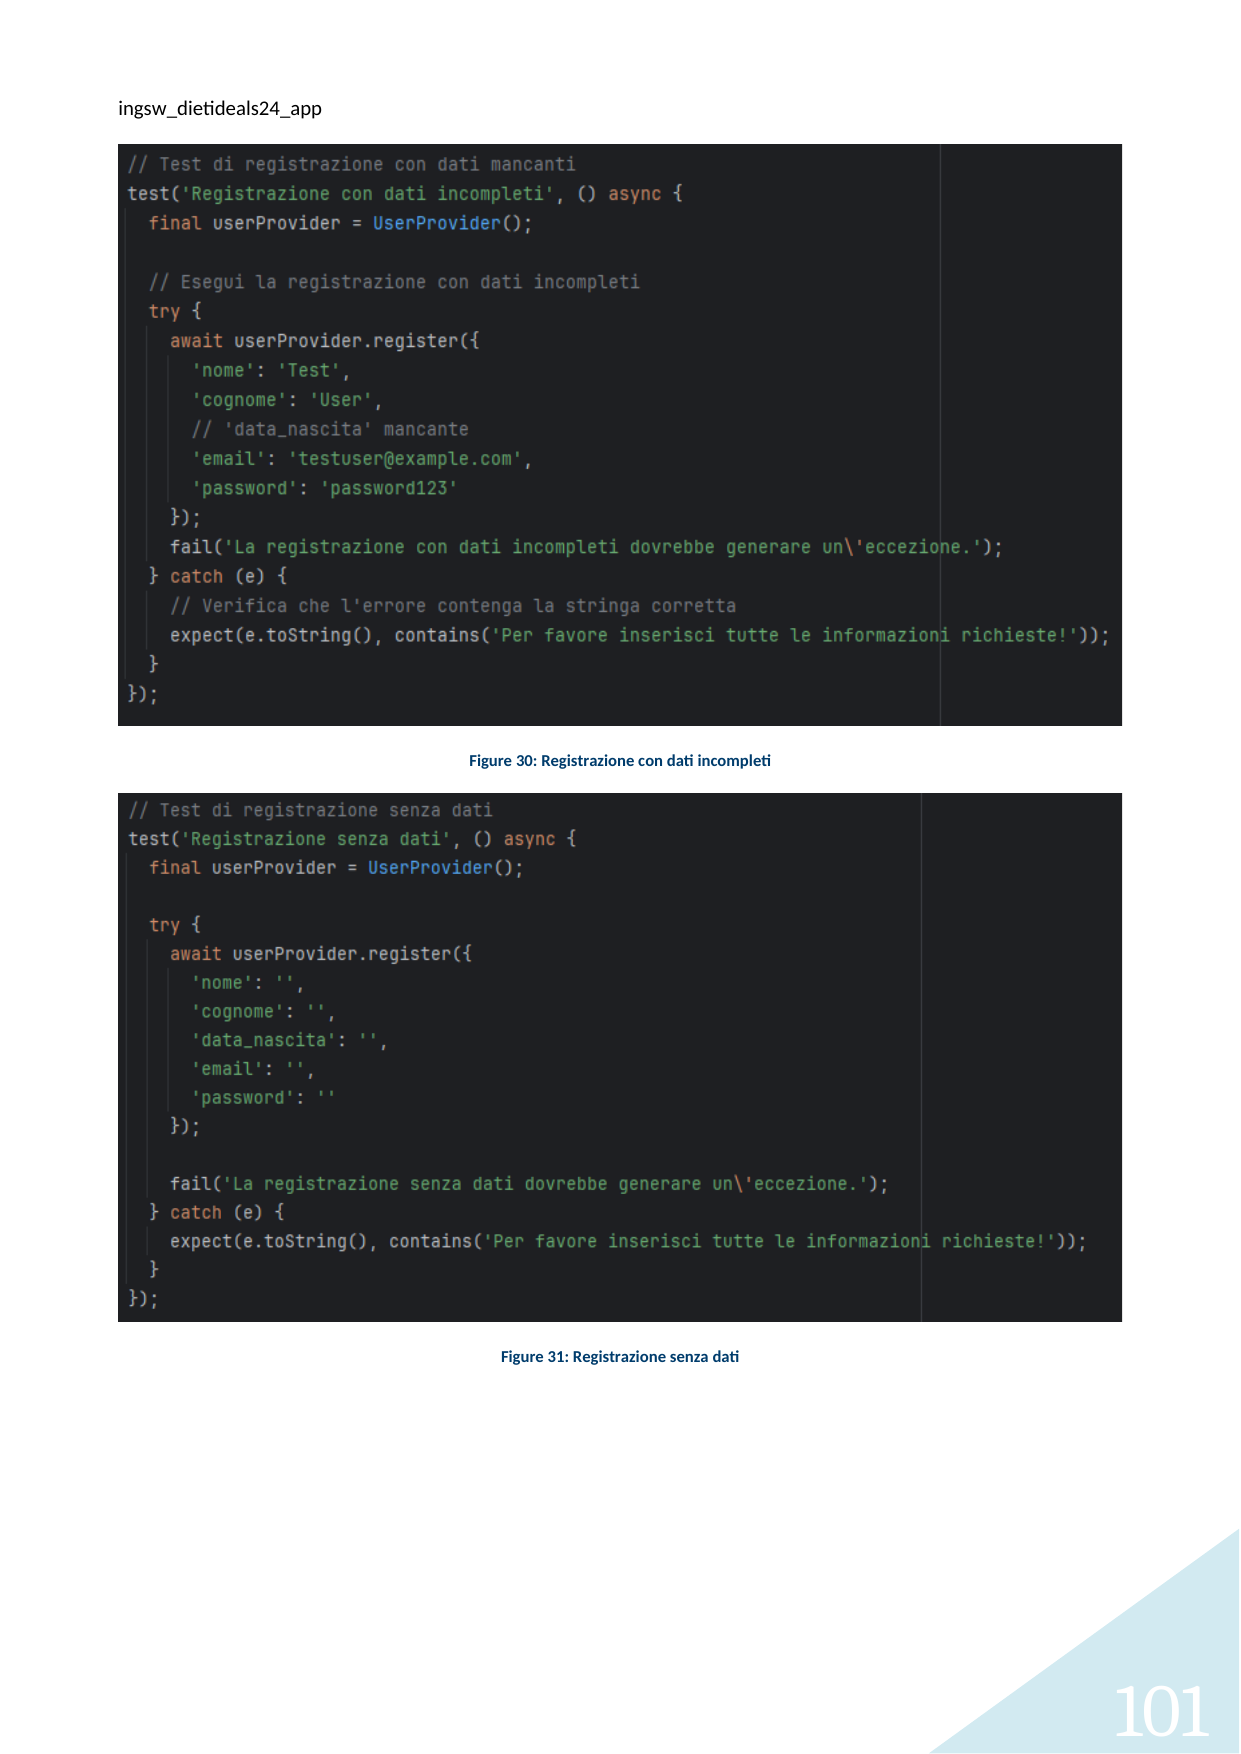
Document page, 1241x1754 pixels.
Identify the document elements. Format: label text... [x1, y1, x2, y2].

picture [118, 793, 1123, 1322]
picture [118, 144, 1123, 726]
text Figure 31: Registrazione senza dati [118, 1346, 1122, 1366]
text Figure 30: Registrazione con dati incompleti [118, 750, 1122, 770]
